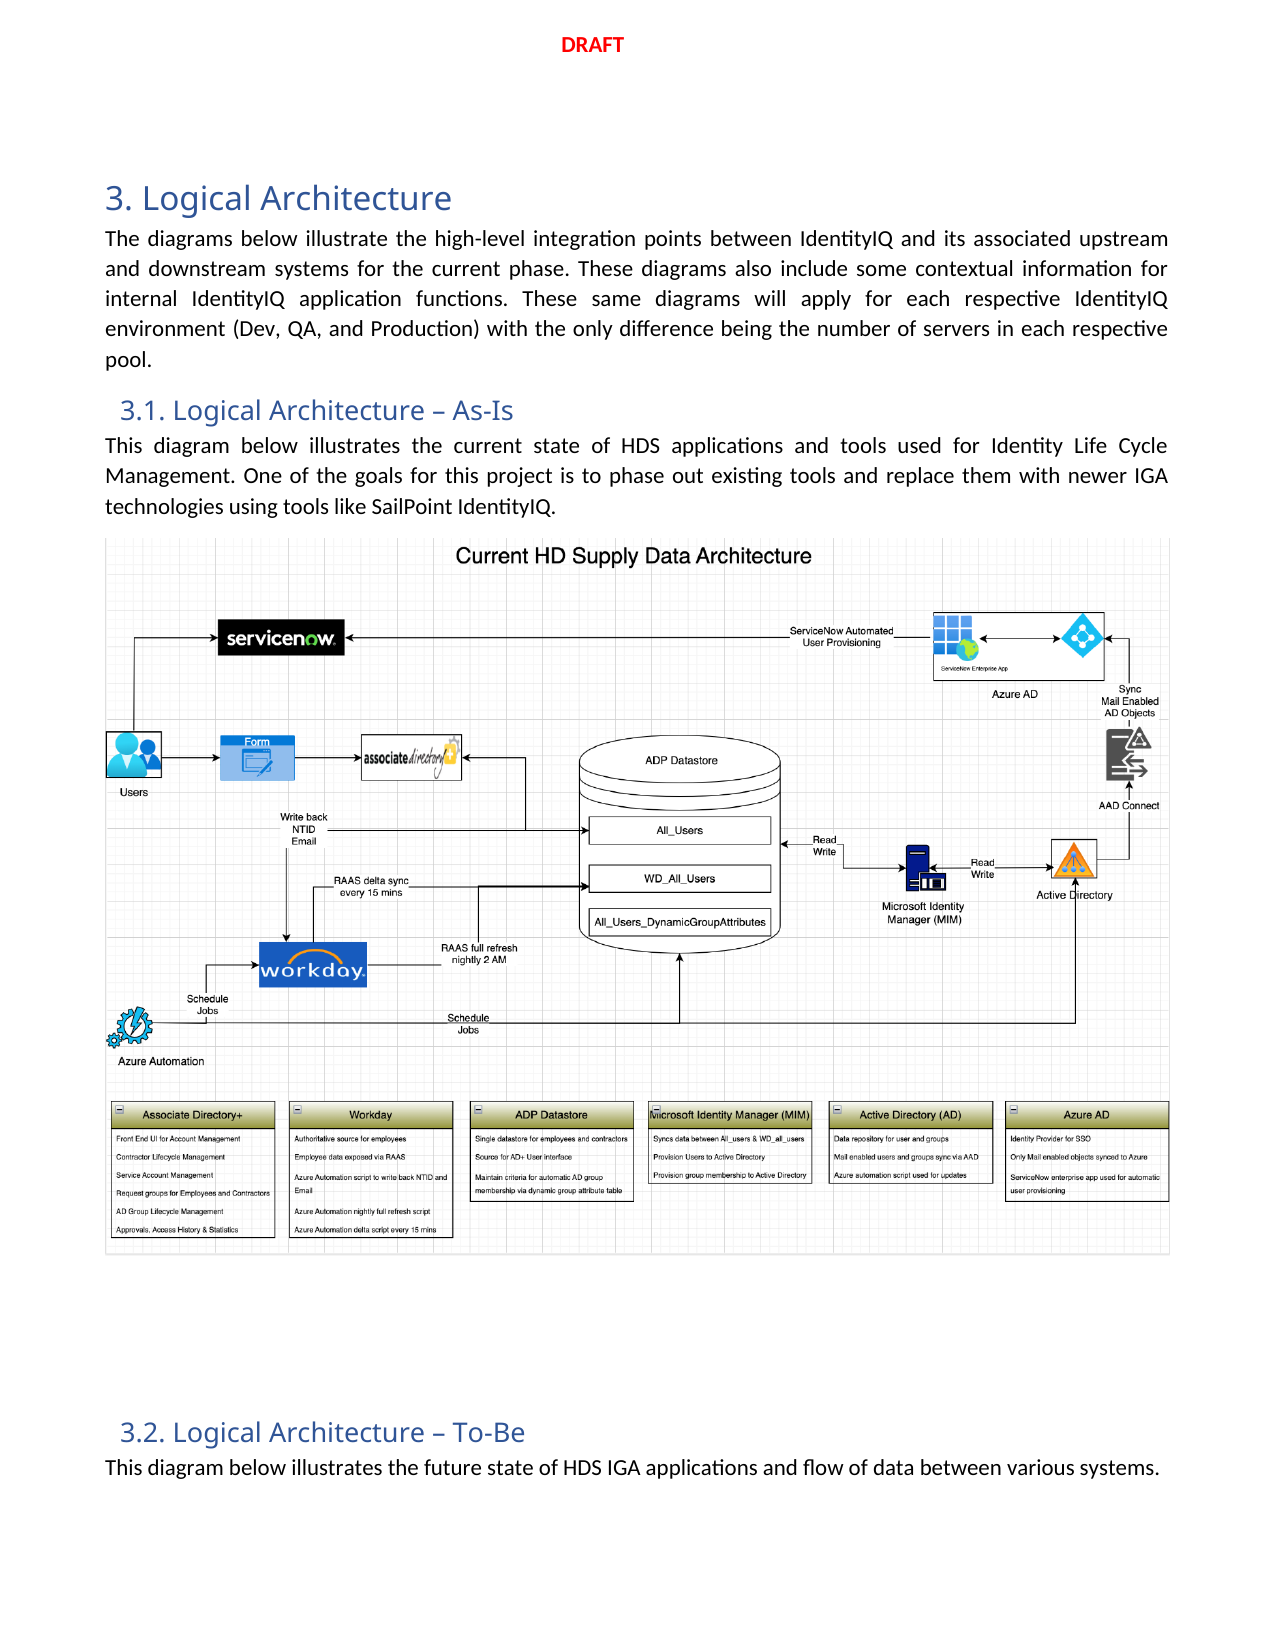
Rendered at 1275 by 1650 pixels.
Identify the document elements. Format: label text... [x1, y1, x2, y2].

subtitle Logical Architecture – To-Be [120, 1413, 1170, 1450]
text This diagram below illustrates the future state of HDS IGA applications and flow of data between various systems. [105, 1453, 1170, 1481]
text The diagrams below illustrate the high-level integration points between IdentityIQ and its associated upstream and downstream systems for the current phase. These diagrams also include some contextual information for internal IdentityIQ application functions. These same diagrams will apply for each respective IdentityIQ environment (Dev, QA, and Production) with the only difference being the number of servers in each respective pool. [105, 224, 1170, 373]
text This diagram below illustrates the current state of HDS applications and tools used for Identity Life Cycle Management. One of the goals for this project is to phase out existing tools and replace them with newer IGA technologies using tools like SailPoint IdentityIQ. [105, 431, 1170, 520]
subtitle Logical Architecture [105, 175, 1170, 220]
picture [105, 538, 1170, 1256]
subtitle Logical Architecture – As-Is [120, 392, 1170, 428]
